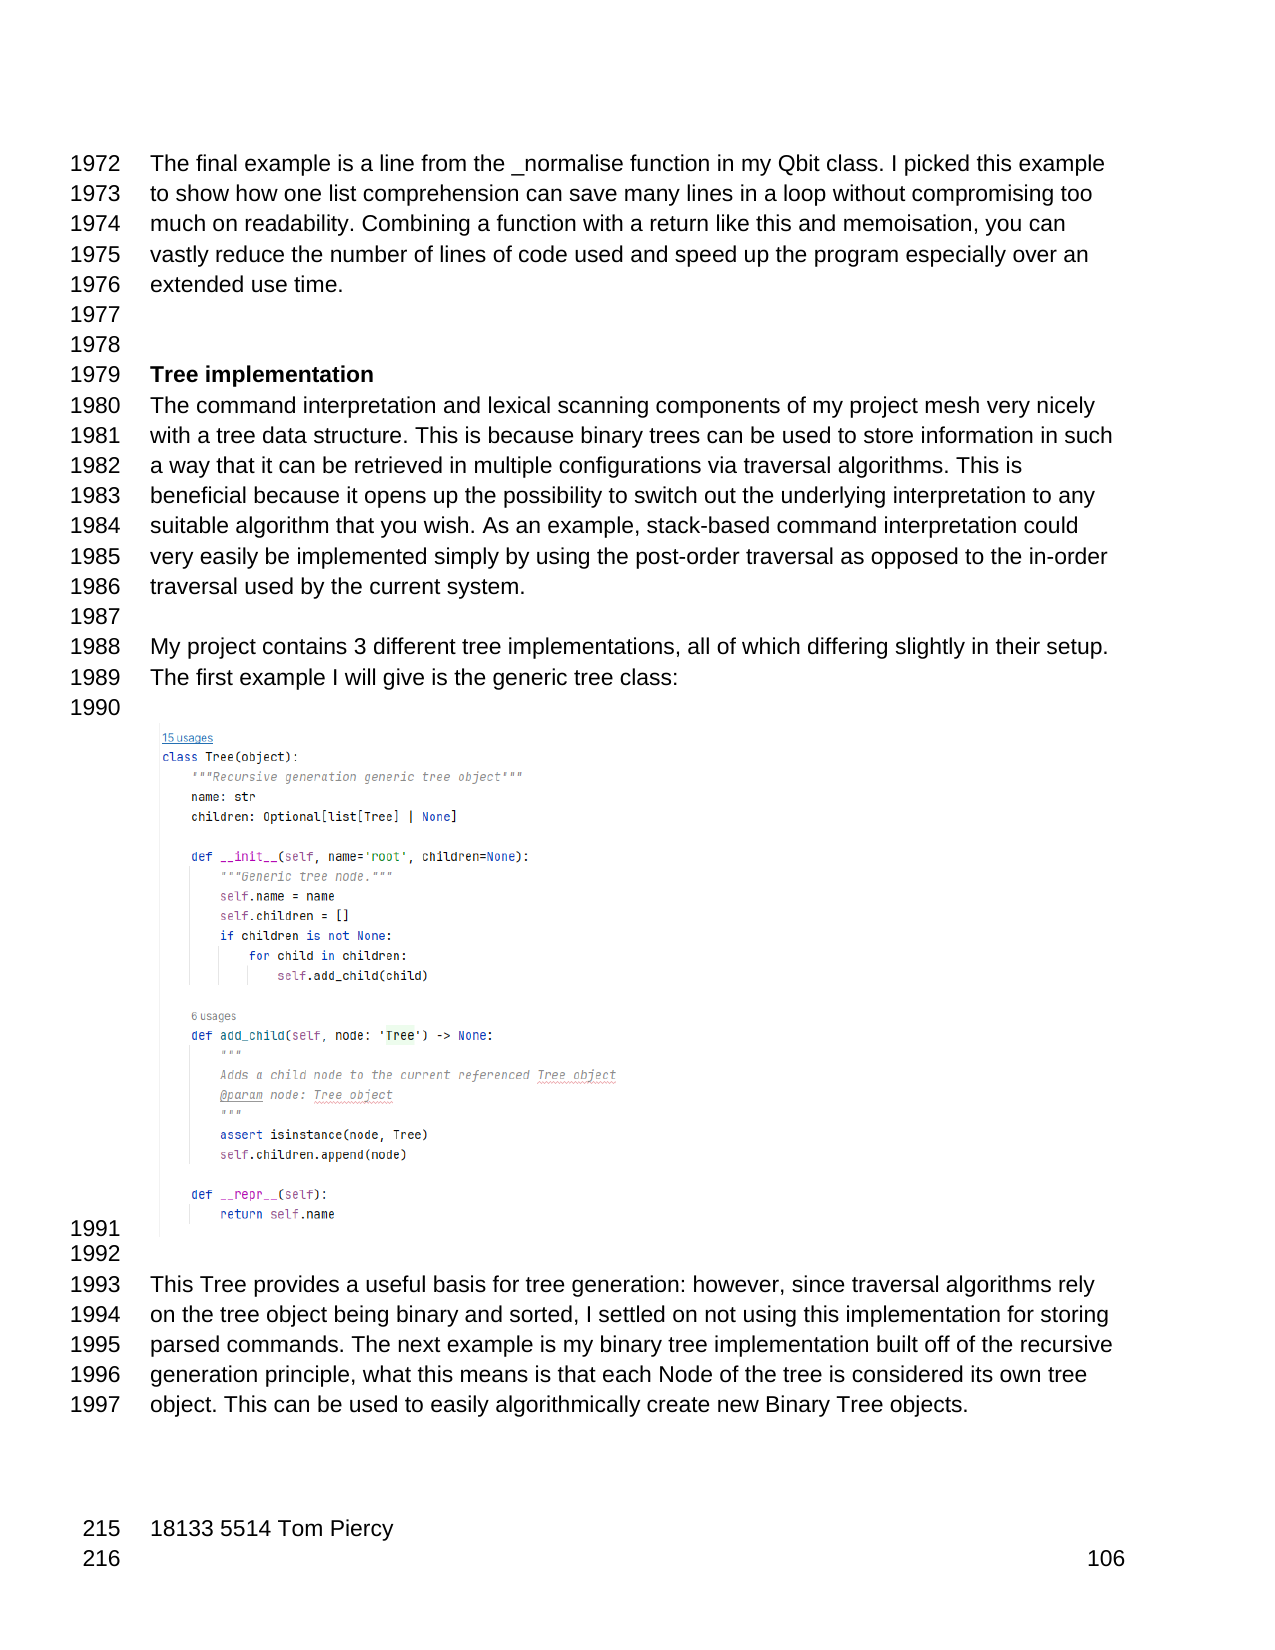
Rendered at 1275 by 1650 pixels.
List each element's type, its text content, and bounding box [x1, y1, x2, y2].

text The command interpretation and lexical scanning components of my project mesh very nicely with a tree data structure. This is because binary trees can be used to store information in such a way that it can be retrieved in multiple configurations via traversal algorithms. This is beneficial because it opens up the possibility to switch out the underlying interpretation to any suitable algorithm that you wish. As an example, stack-based command interpretation could very easily be implemented simply by using the post-order traversal as opposed to the in-order traversal used by the current system. [150, 392, 1125, 599]
text The final example is a line from the _normalise function in my Qbit class. I picked this example to show how one list comprehension can save many lines in a loop without compromising too much on readability. Combining a function with a return like this and memoisation, you can vastly reduce the number of lines of code used and speed up the program especially over an extended use time. [150, 150, 1125, 297]
text My project contains 3 different tree implementations, all of which differing slightly in their setup. The first example I will give is the generic tree class: [150, 633, 1125, 690]
text This Tree provides a useful basis for tree generation: however, since traversal algorithms rely on the tree object being binary and sorted, I settled on not using this implementation for storing parsed commands. The next example is my binary tree implementation built off of the recursive generation principle, what this means is that each Node of the tree is considered its own tree object. This can be used to easily algorithmically create new Binary Tree objects. [150, 1271, 1125, 1418]
text Tree implementation [150, 361, 1125, 388]
picture [150, 723, 679, 1237]
